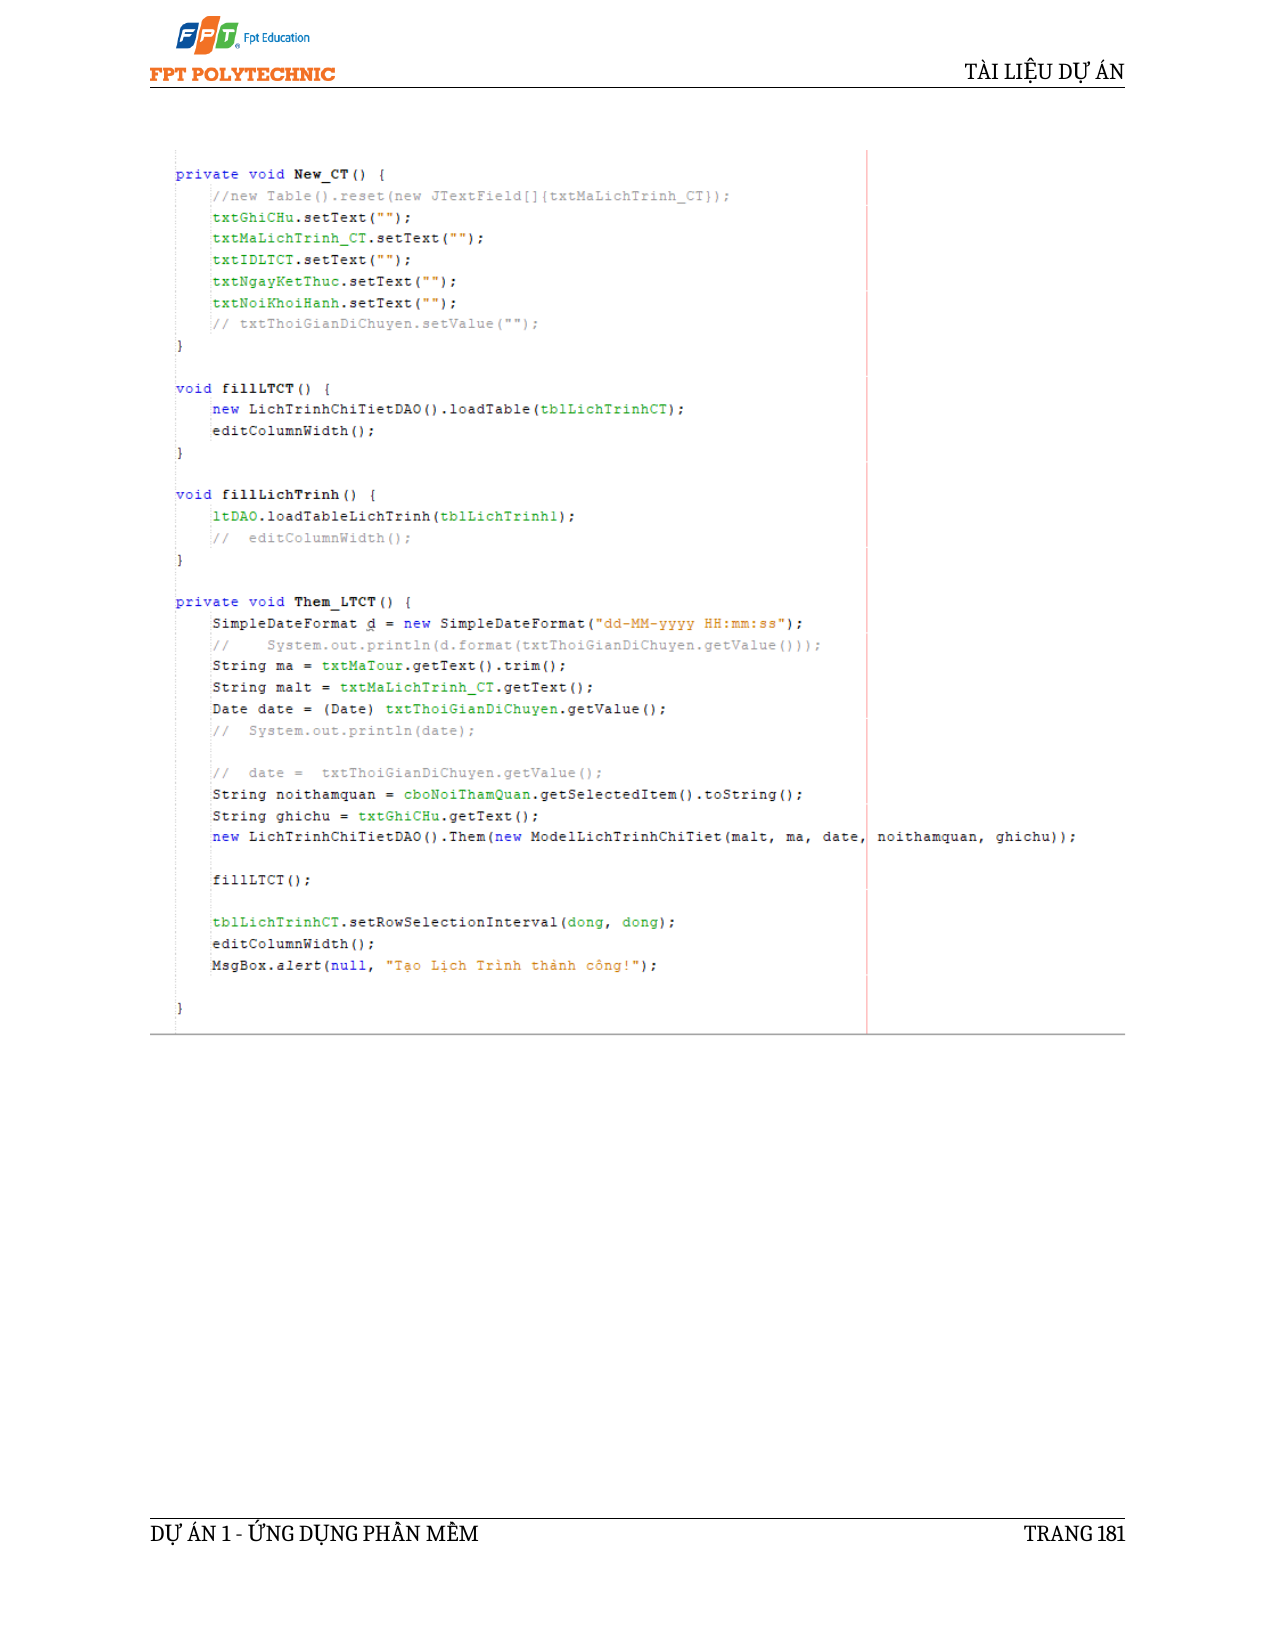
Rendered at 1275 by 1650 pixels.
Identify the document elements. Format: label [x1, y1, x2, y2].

picture [150, 150, 1125, 1036]
picture [150, 16, 337, 81]
